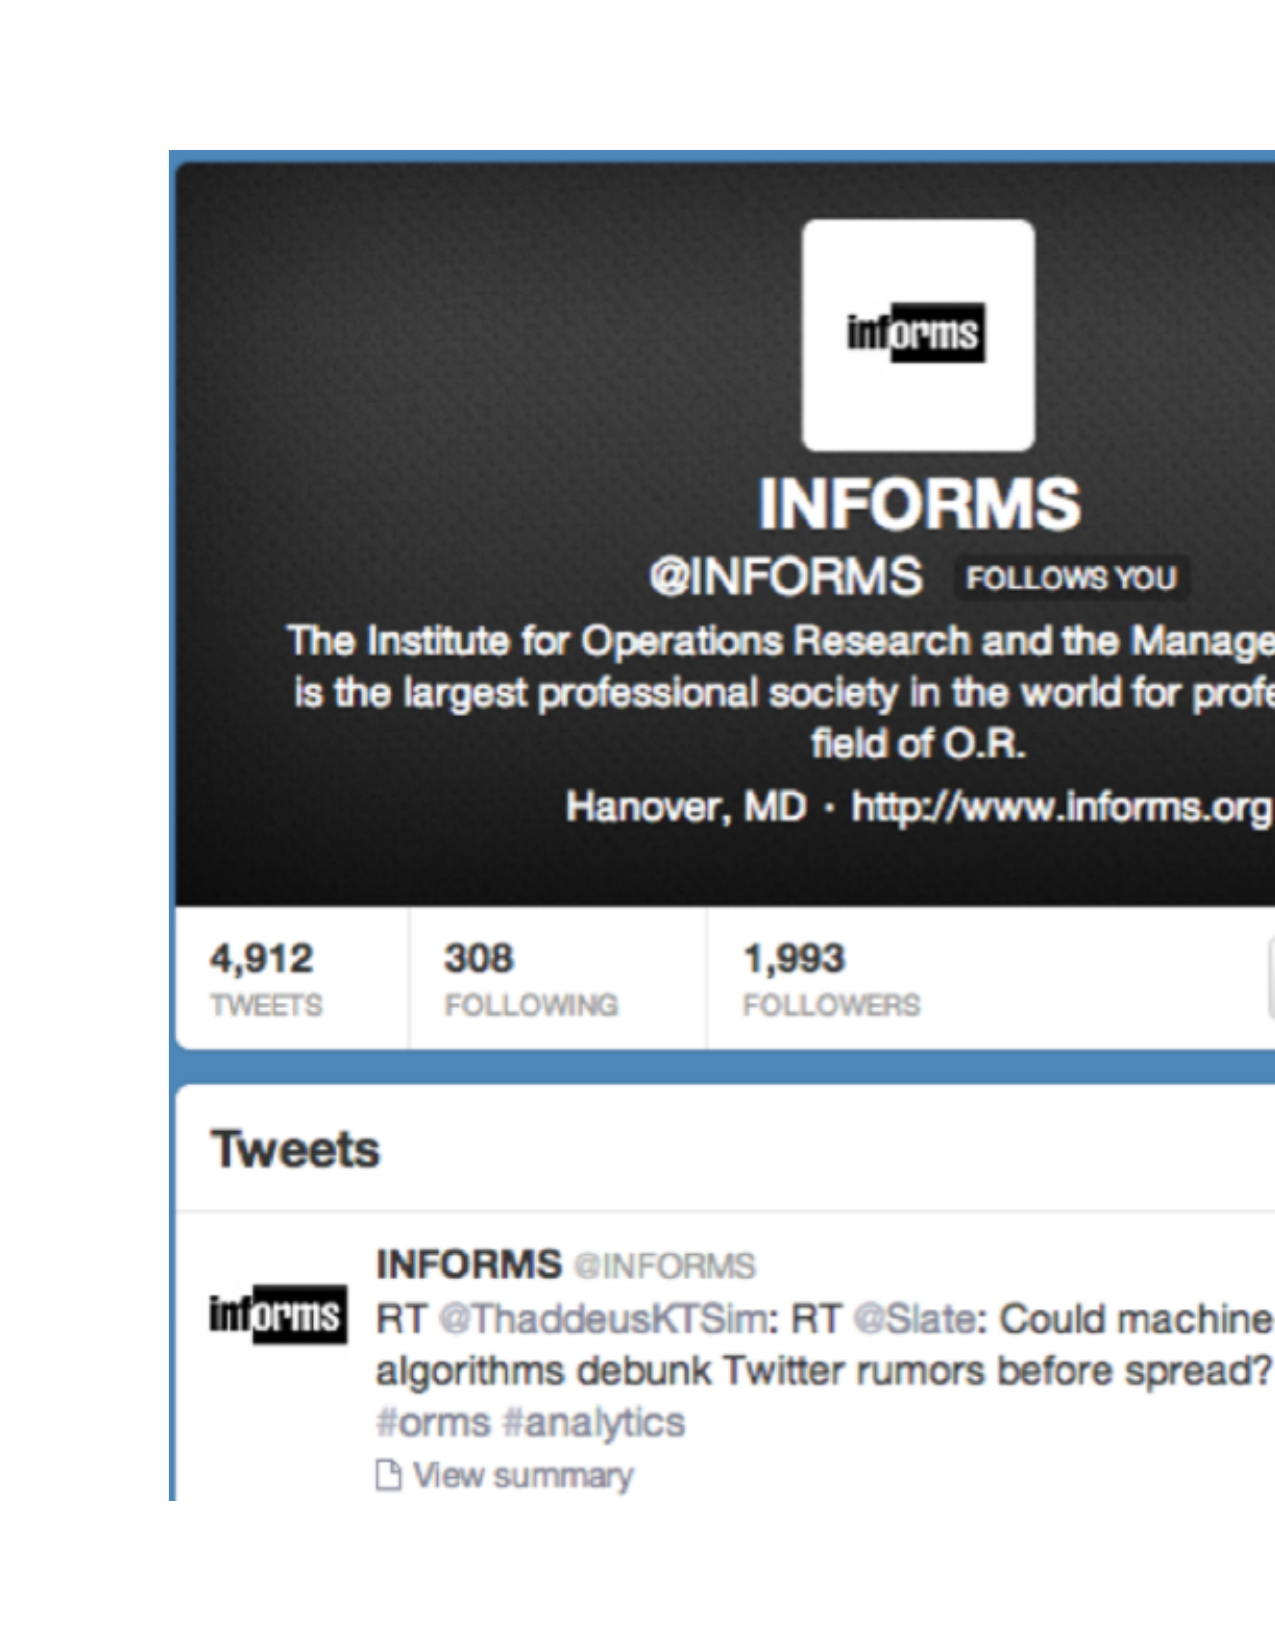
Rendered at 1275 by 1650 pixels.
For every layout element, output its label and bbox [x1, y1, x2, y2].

picture [168, 150, 1275, 1501]
